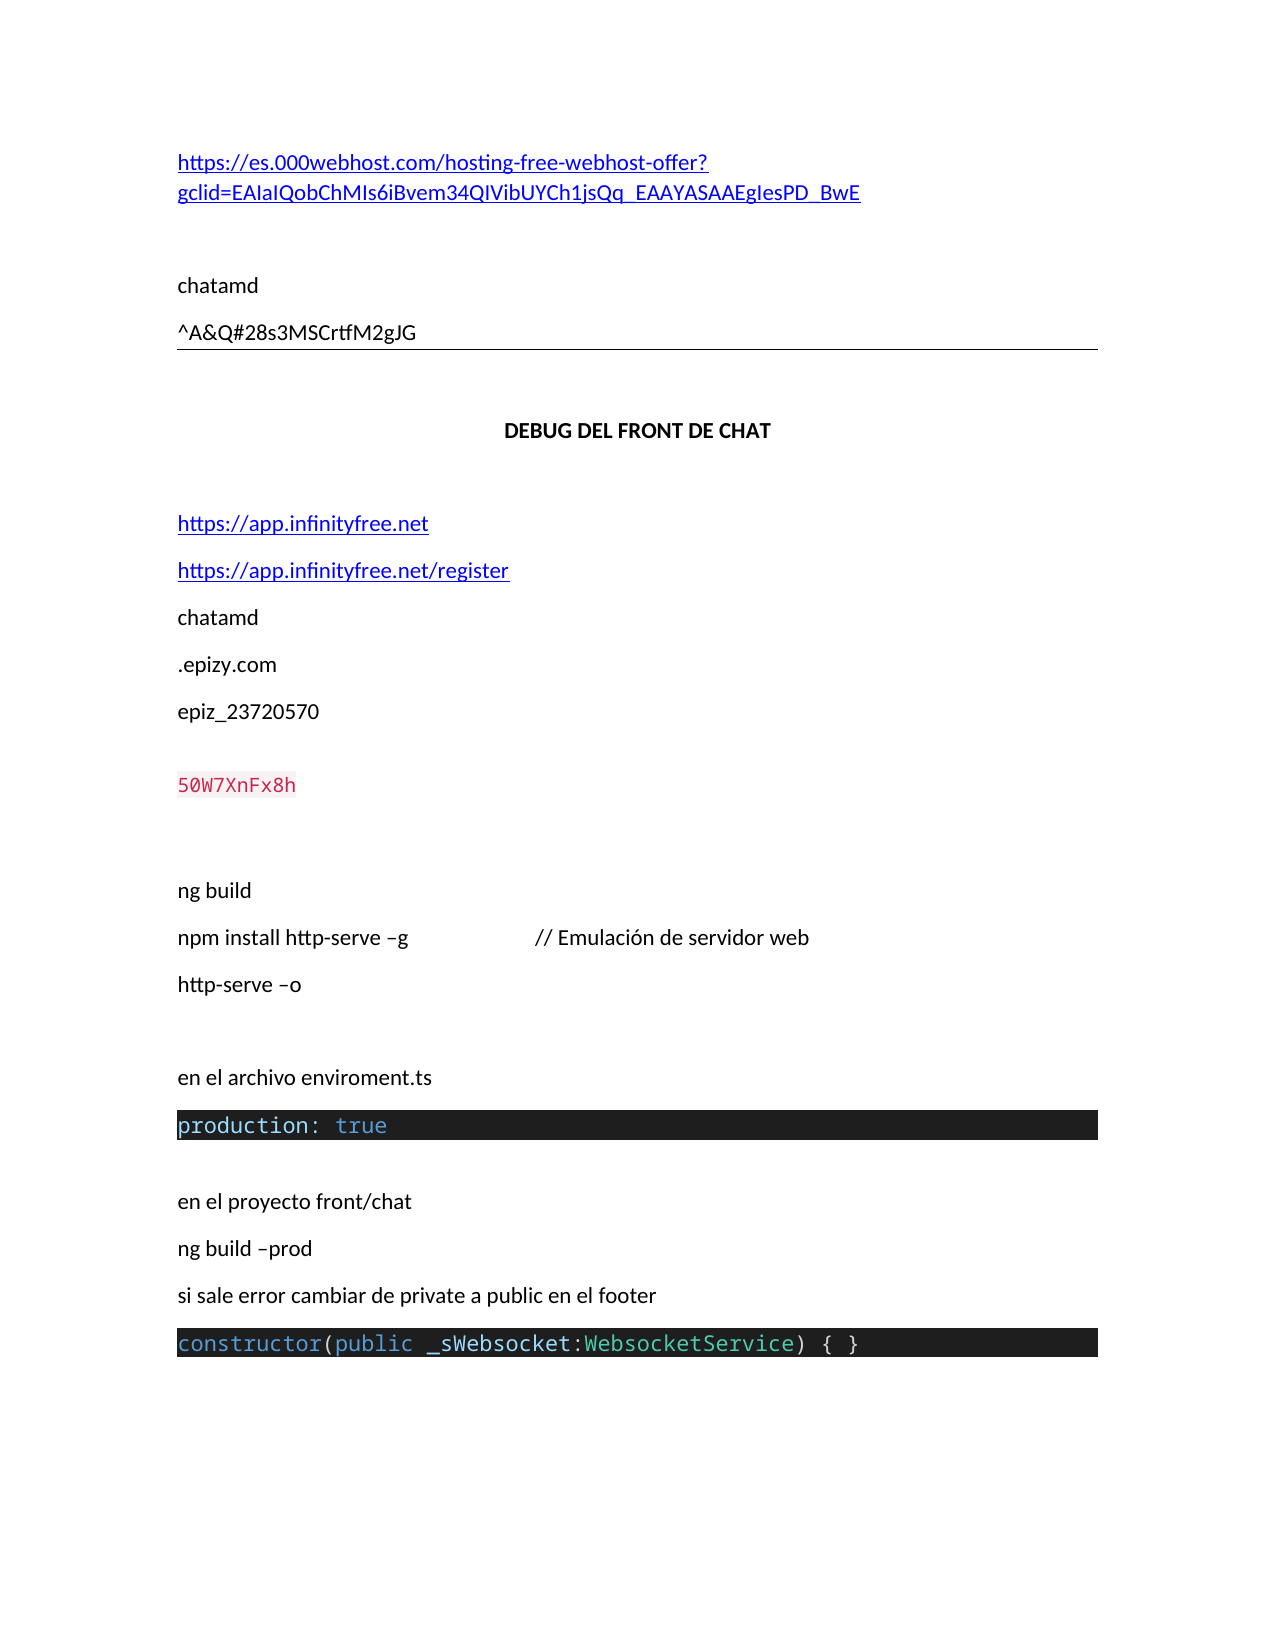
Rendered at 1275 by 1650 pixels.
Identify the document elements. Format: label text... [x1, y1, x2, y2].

text npm install http-serve –g // Emulación de servidor web [177, 923, 1098, 951]
text DEBUG DEL FRONT DE CHAT [177, 416, 1098, 444]
text en el archivo enviroment.ts [177, 1063, 1098, 1092]
text https://es.000webhost.com/hosting-free-webhost-offer?gclid=EAIaIQobChMIs6iBvem34QIVibUYCh1jsQq_EAAYASAAEgIesPD_BwE [177, 148, 1098, 206]
text .epizy.com [177, 650, 1098, 678]
text epiz_23720570 [177, 697, 1098, 725]
text chatamd [177, 272, 1098, 299]
text ng build –prod [177, 1234, 1098, 1262]
text ng build [177, 876, 1098, 904]
text ^A&Q#28s3MSCrtfM2gJG [177, 318, 1098, 349]
text production: true [177, 1110, 1098, 1140]
text chatamd [177, 603, 1098, 631]
text si sale error cambiar de private a public en el footer [177, 1281, 1098, 1309]
text en el proyecto front/chat [177, 1187, 1098, 1215]
text 50W7XnFx8h [177, 744, 1098, 798]
text constructor(public _sWebsocket:WebsocketService) { } [177, 1328, 1098, 1357]
text https://app.infinityfree.net [177, 509, 1098, 538]
text http-serve –o [177, 970, 1098, 998]
text https://app.infinityfree.net/register [177, 556, 1098, 584]
